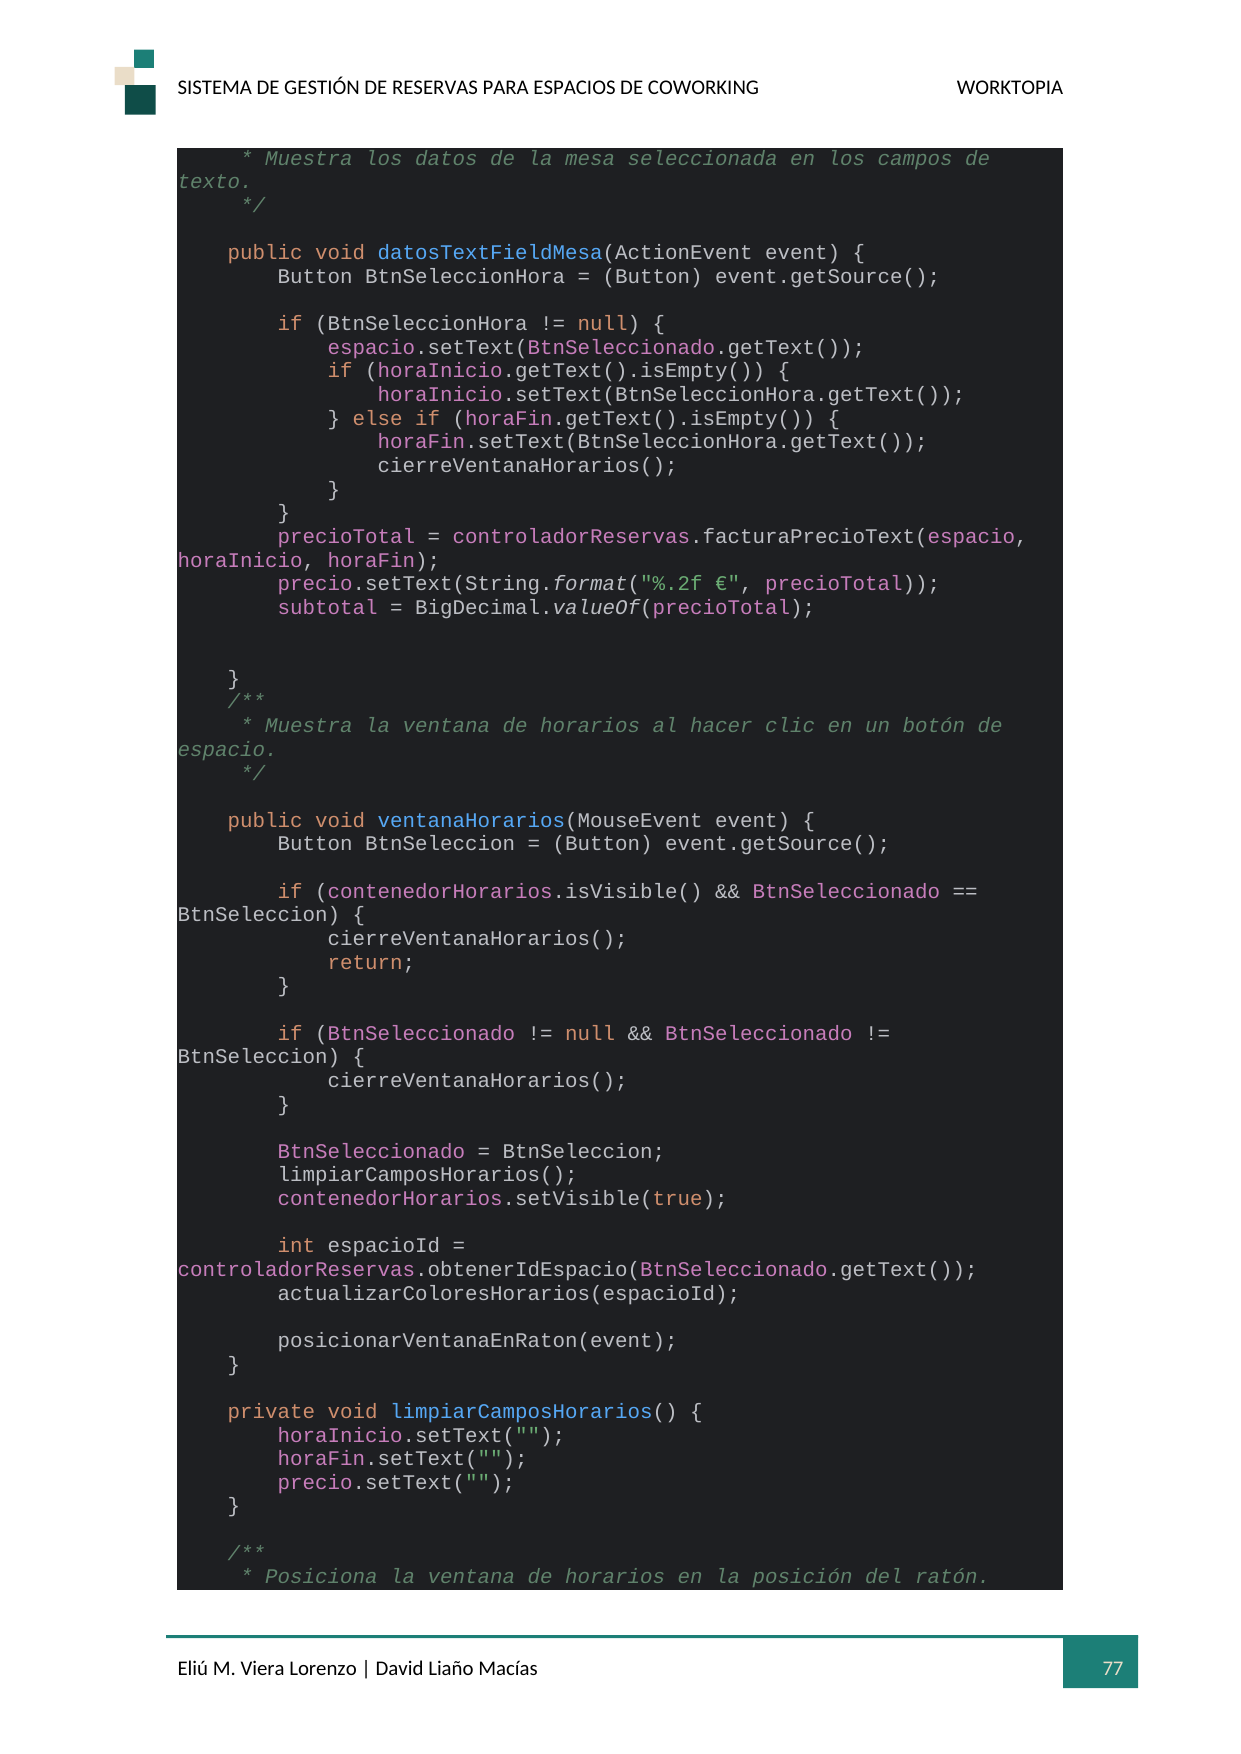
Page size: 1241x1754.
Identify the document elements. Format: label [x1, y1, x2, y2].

text [177, 148, 1063, 1590]
